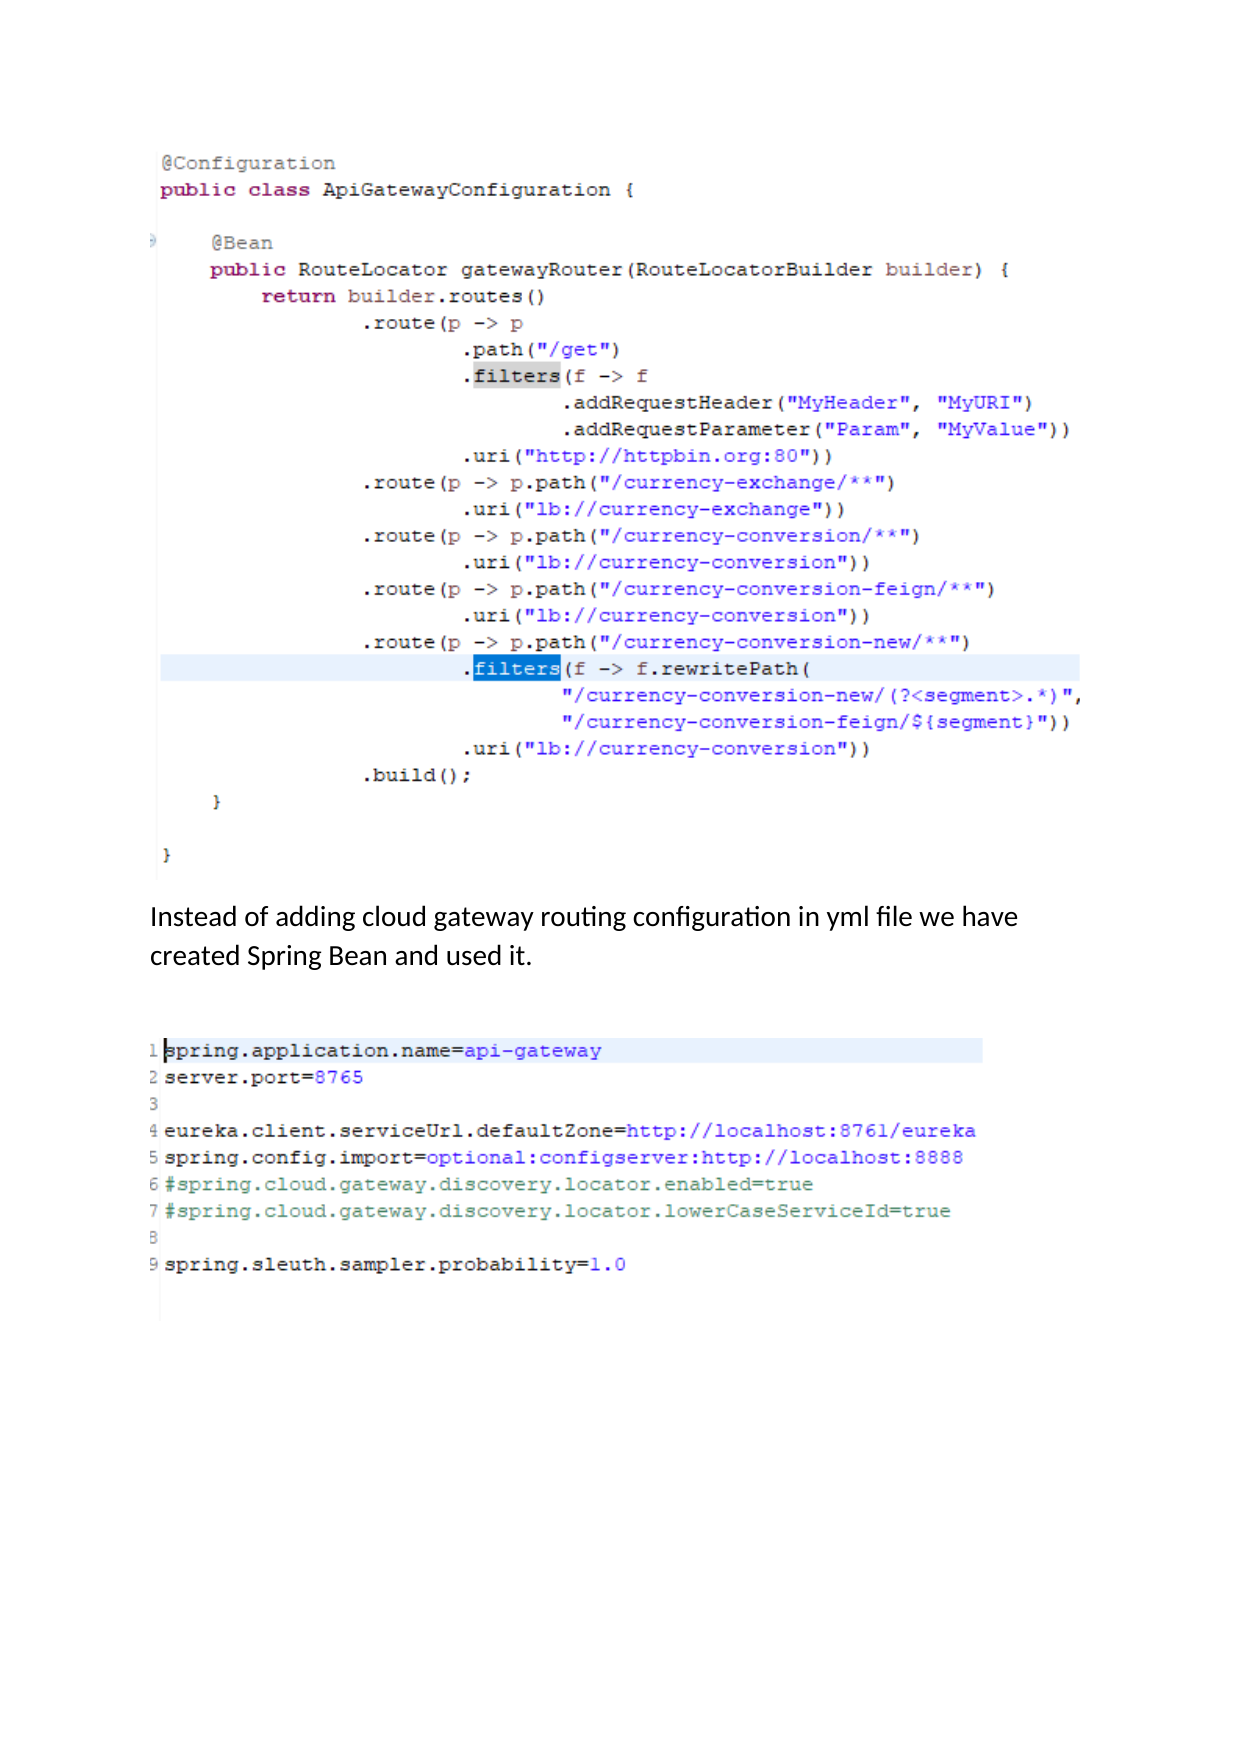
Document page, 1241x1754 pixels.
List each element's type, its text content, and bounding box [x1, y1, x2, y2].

text Instead of adding cloud gateway routing configuration in yml file we have created Spring Bean and used it. [150, 898, 1090, 973]
picture [150, 1038, 983, 1321]
picture [150, 150, 1080, 880]
